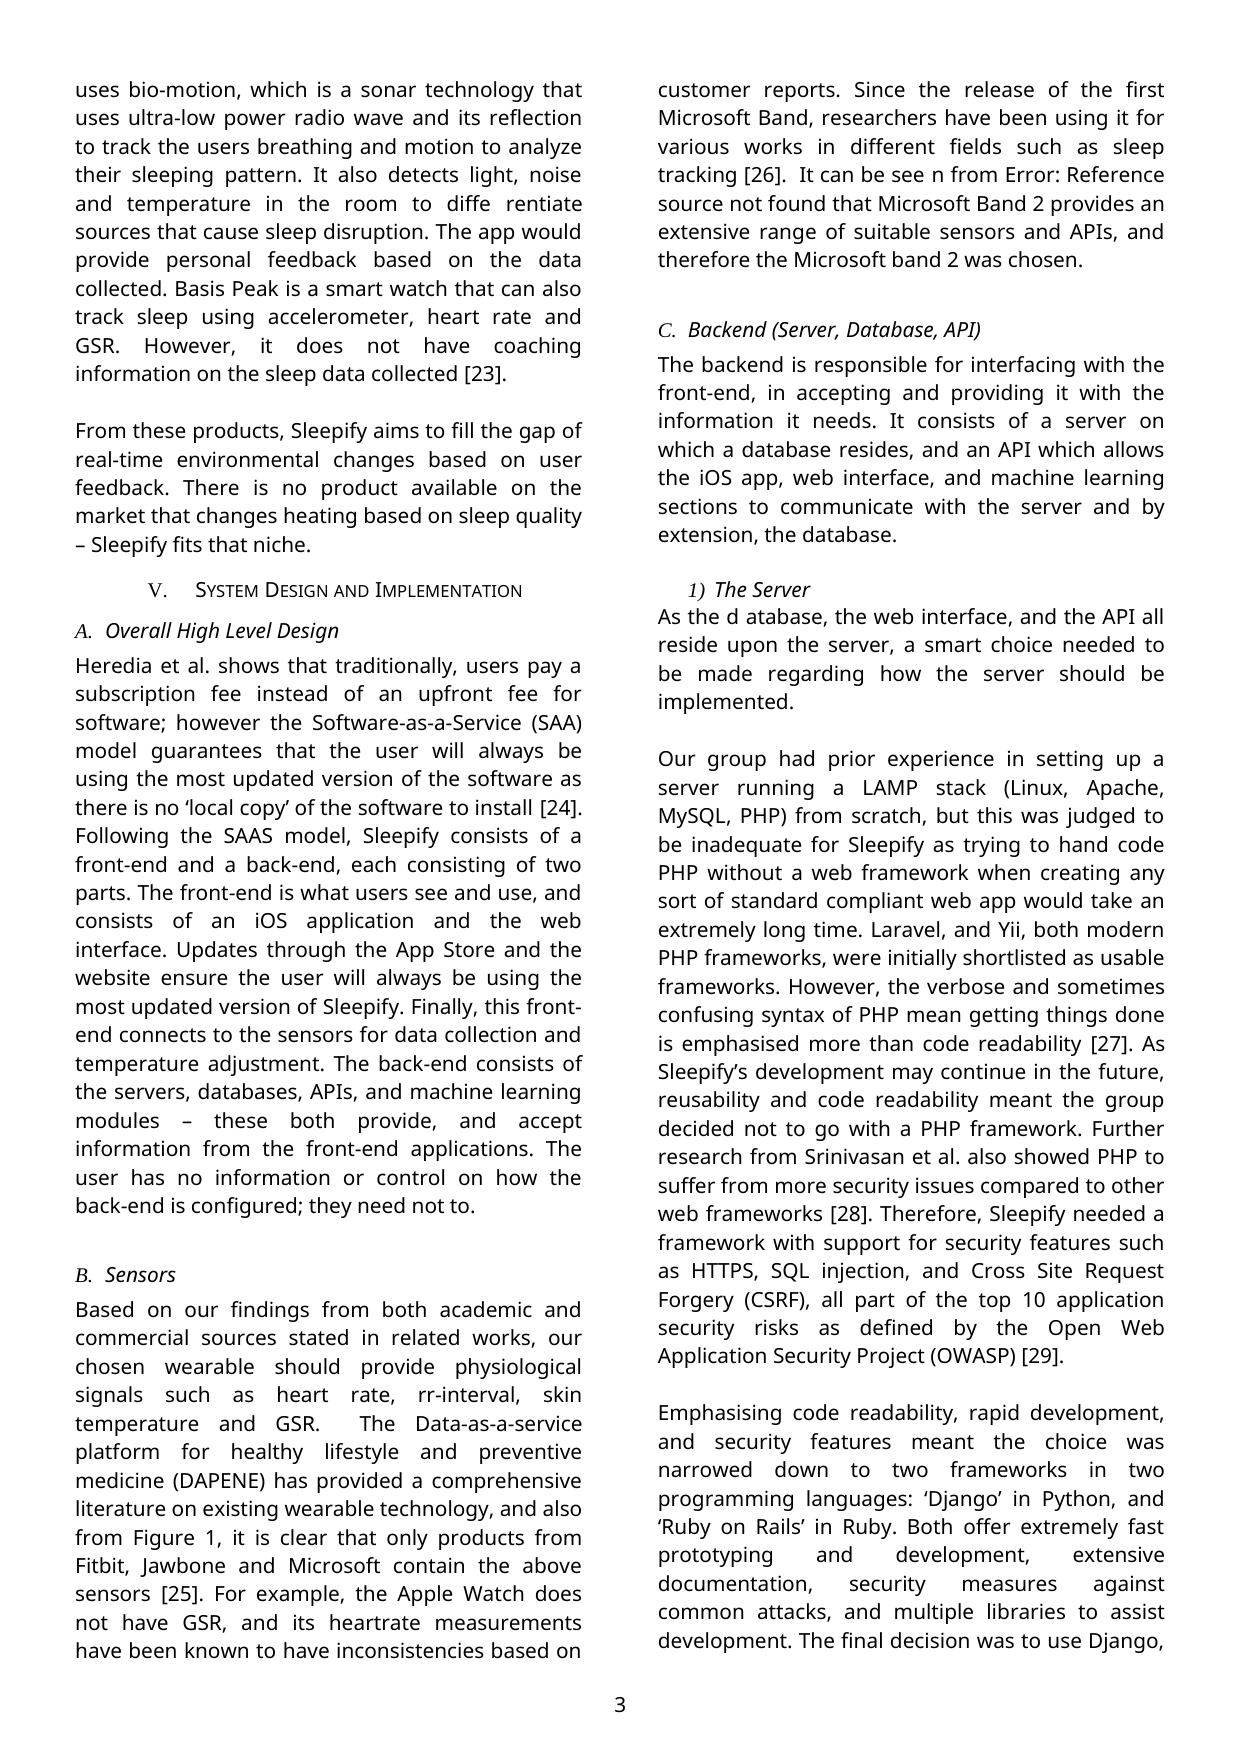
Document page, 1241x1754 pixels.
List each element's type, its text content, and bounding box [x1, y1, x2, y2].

text From these products, Sleepify aims to fill the gap of real-time environmental changes based on user feedback. There is no product available on the market that changes heating based on sleep quality – Sleepify fits that niche. [75, 416, 583, 558]
subtitle System Design and Implementation [75, 575, 583, 603]
text Our group had prior experience in setting up a server running a LAMP stack (Linux, Apache, MySQL, PHP) from scratch, but this was judged to be inadequate for Sleepify as trying to hand code PHP without a web framework when creating any sort of standard compliant web app would take an extremely long time. Laravel, and Yii, both modern PHP frameworks, were initially shortlisted as usable frameworks. However, the verbose and sometimes confusing syntax of PHP mean getting things done is emphasised more than code readability [27]. As Sleepify’s development may continue in the future, reusability and code readability meant the group decided not to go with a PHP framework. Further research from Srinivasan et al. also showed PHP to suffer from more security issues compared to other web frameworks [28]. Therefore, Sleepify needed a framework with support for security features such as HTTPS, SQL injection, and Cross Site Request Forgery (CSRF), all part of the top 10 application security risks as defined by the Open Web Application Security Project (OWASP) [29]. [658, 744, 1165, 1370]
subtitle Backend (Server, Database, API) [658, 315, 1165, 343]
text As the d atabase, the web interface, and the API all reside upon the server, a smart choice needed to be made regarding how the server should be implemented. [658, 602, 1165, 716]
subtitle Overall High Level Design [75, 616, 583, 644]
text The backend is responsible for interfacing with the front-end, in accepting and providing it with the information it needs. It consists of a server on which a database resides, and an API which allows the iOS app, web interface, and machine learning sections to communicate with the server and by extension, the database. [658, 350, 1165, 549]
subtitle The Server [658, 577, 1165, 602]
text Heredia et al. shows that traditionally, users pay a subscription fee instead of an upfront fee for software; however the Software-as-a-Service (SAA) model guarantees that the user will always be using the most updated version of the software as there is no ‘local copy’ of the software to install [24]. Following the SAAS model, Sleepify consists of a front-end and a back-end, each consisting of two parts. The front-end is what users see and use, and consists of an iOS application and the web interface. Updates through the App Store and the website ensure the user will always be using the most updated version of Sleepify. Finally, this front-end connects to the sensors for data collection and temperature adjustment. The back-end consists of the servers, databases, APIs, and machine learning modules – these both provide, and accept information from the front-end applications. The user has no information or control on how the back-end is configured; they need not to. [75, 651, 583, 1219]
subtitle Sensors [75, 1260, 583, 1289]
